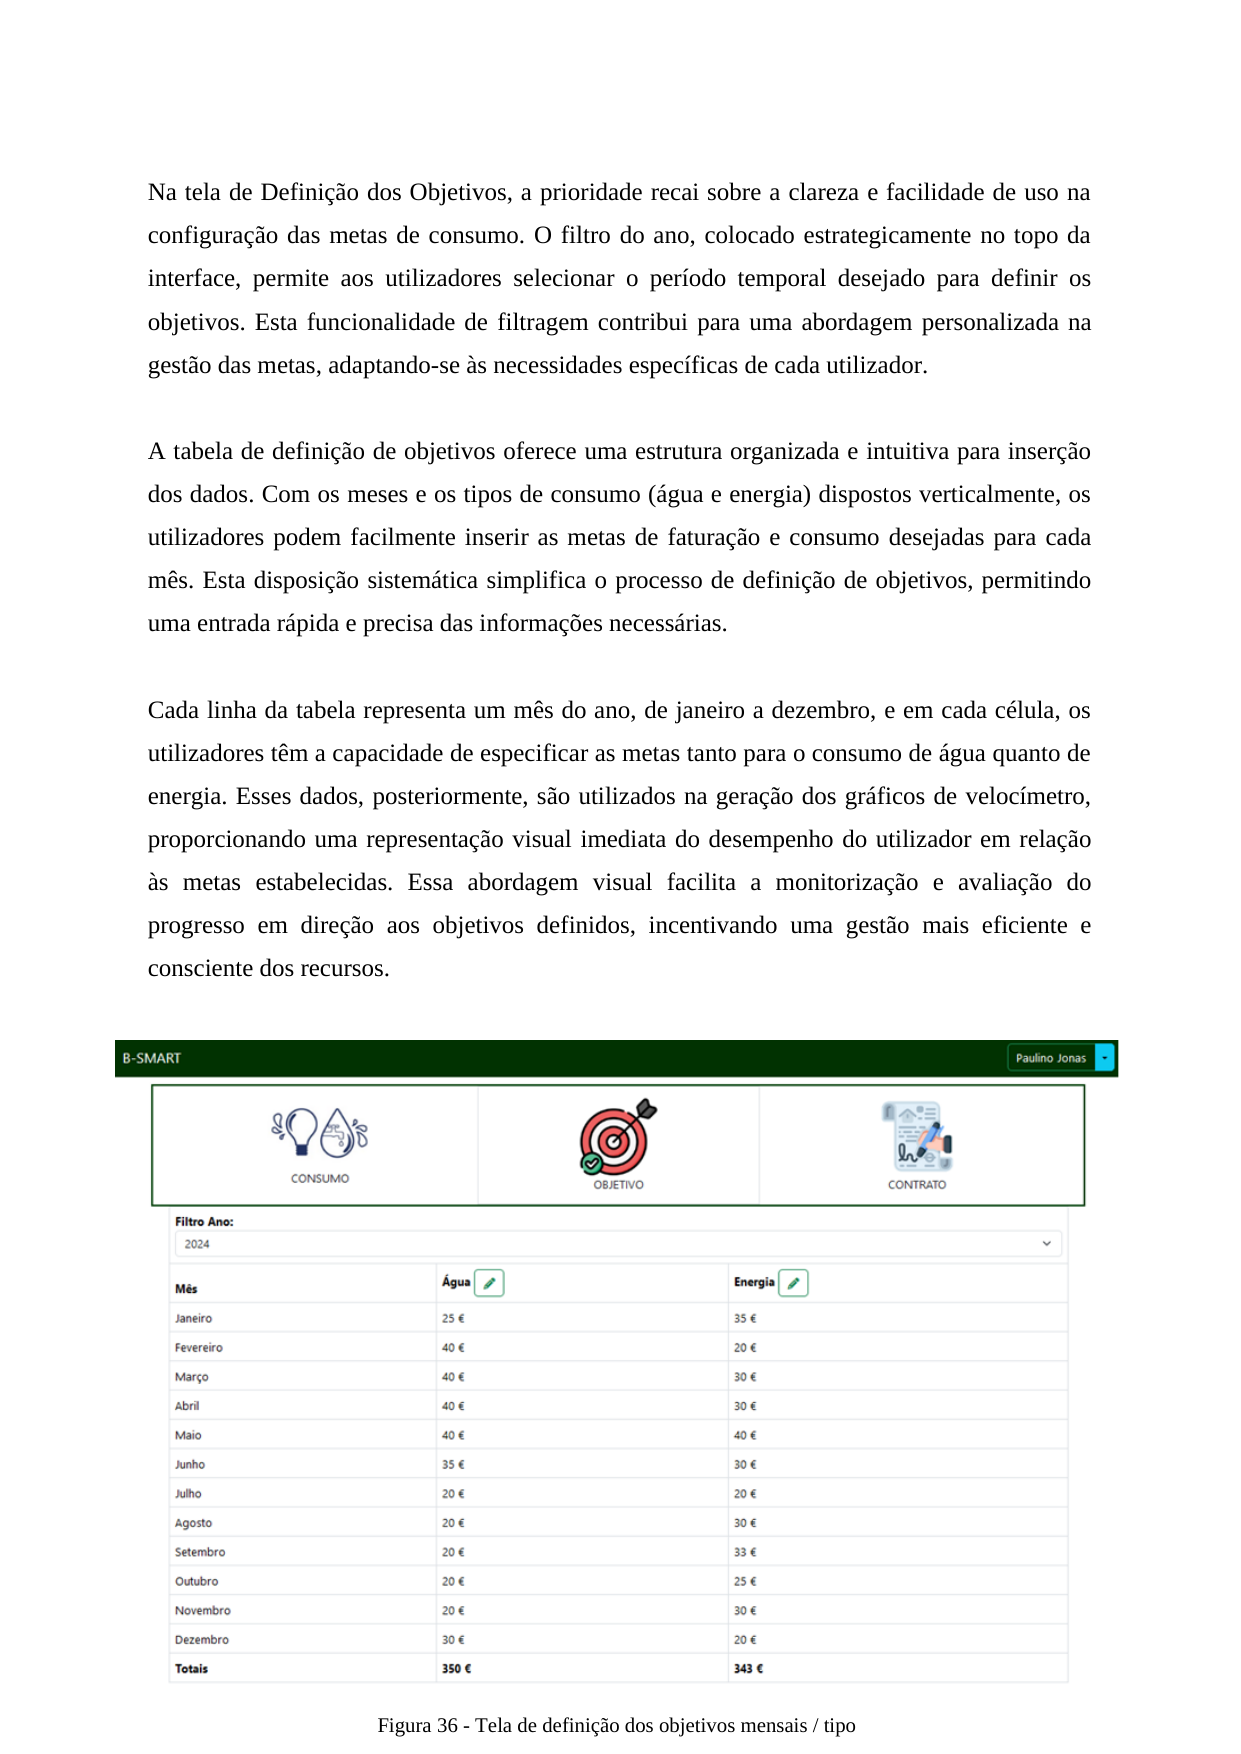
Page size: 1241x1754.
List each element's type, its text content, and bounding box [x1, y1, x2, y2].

picture [115, 1040, 1119, 1704]
text Na tela de Definição dos Objetivos, a prioridade recai sobre a clareza e facilidade de uso na configuração das metas de consumo. O filtro do ano, colocado estrategicamente no topo da interface, permite aos utilizadores selecionar o período temporal desejado para definir os objetivos. Esta funcionalidade de filtragem contribui para uma abordagem personalizada na gestão das metas, adaptando-se às necessidades específicas de cada utilizador. [148, 177, 1092, 378]
text A tabela de definição de objetivos oferece uma estrutura organizada e intuitiva para inserção dos dados. Com os meses e os tipos de consumo (água e energia) dispostos verticalmente, os utilizadores podem facilmente inserir as metas de faturação e consumo desejadas para cada mês. Esta disposição sistemática simplifica o processo de definição de objetivos, permitindo uma entrada rápida e precisa das informações necessárias. [148, 436, 1092, 637]
text Cada linha da tabela representa um mês do ano, de janeiro a dezembro, e em cada célula, os utilizadores têm a capacidade de especificar as metas tanto para o consumo de água quanto de energia. Esses dados, posteriormente, são utilizados na geração dos gráficos de velocímetro, proporcionando uma representação visual imediata do desempenho do utilizador em relação às metas estabelecidas. Essa abordagem visual facilita a monitorização e avaliação do progresso em direção aos objetivos definidos, incentivando uma gestão mais eficiente e consciente dos recursos. [148, 695, 1092, 982]
